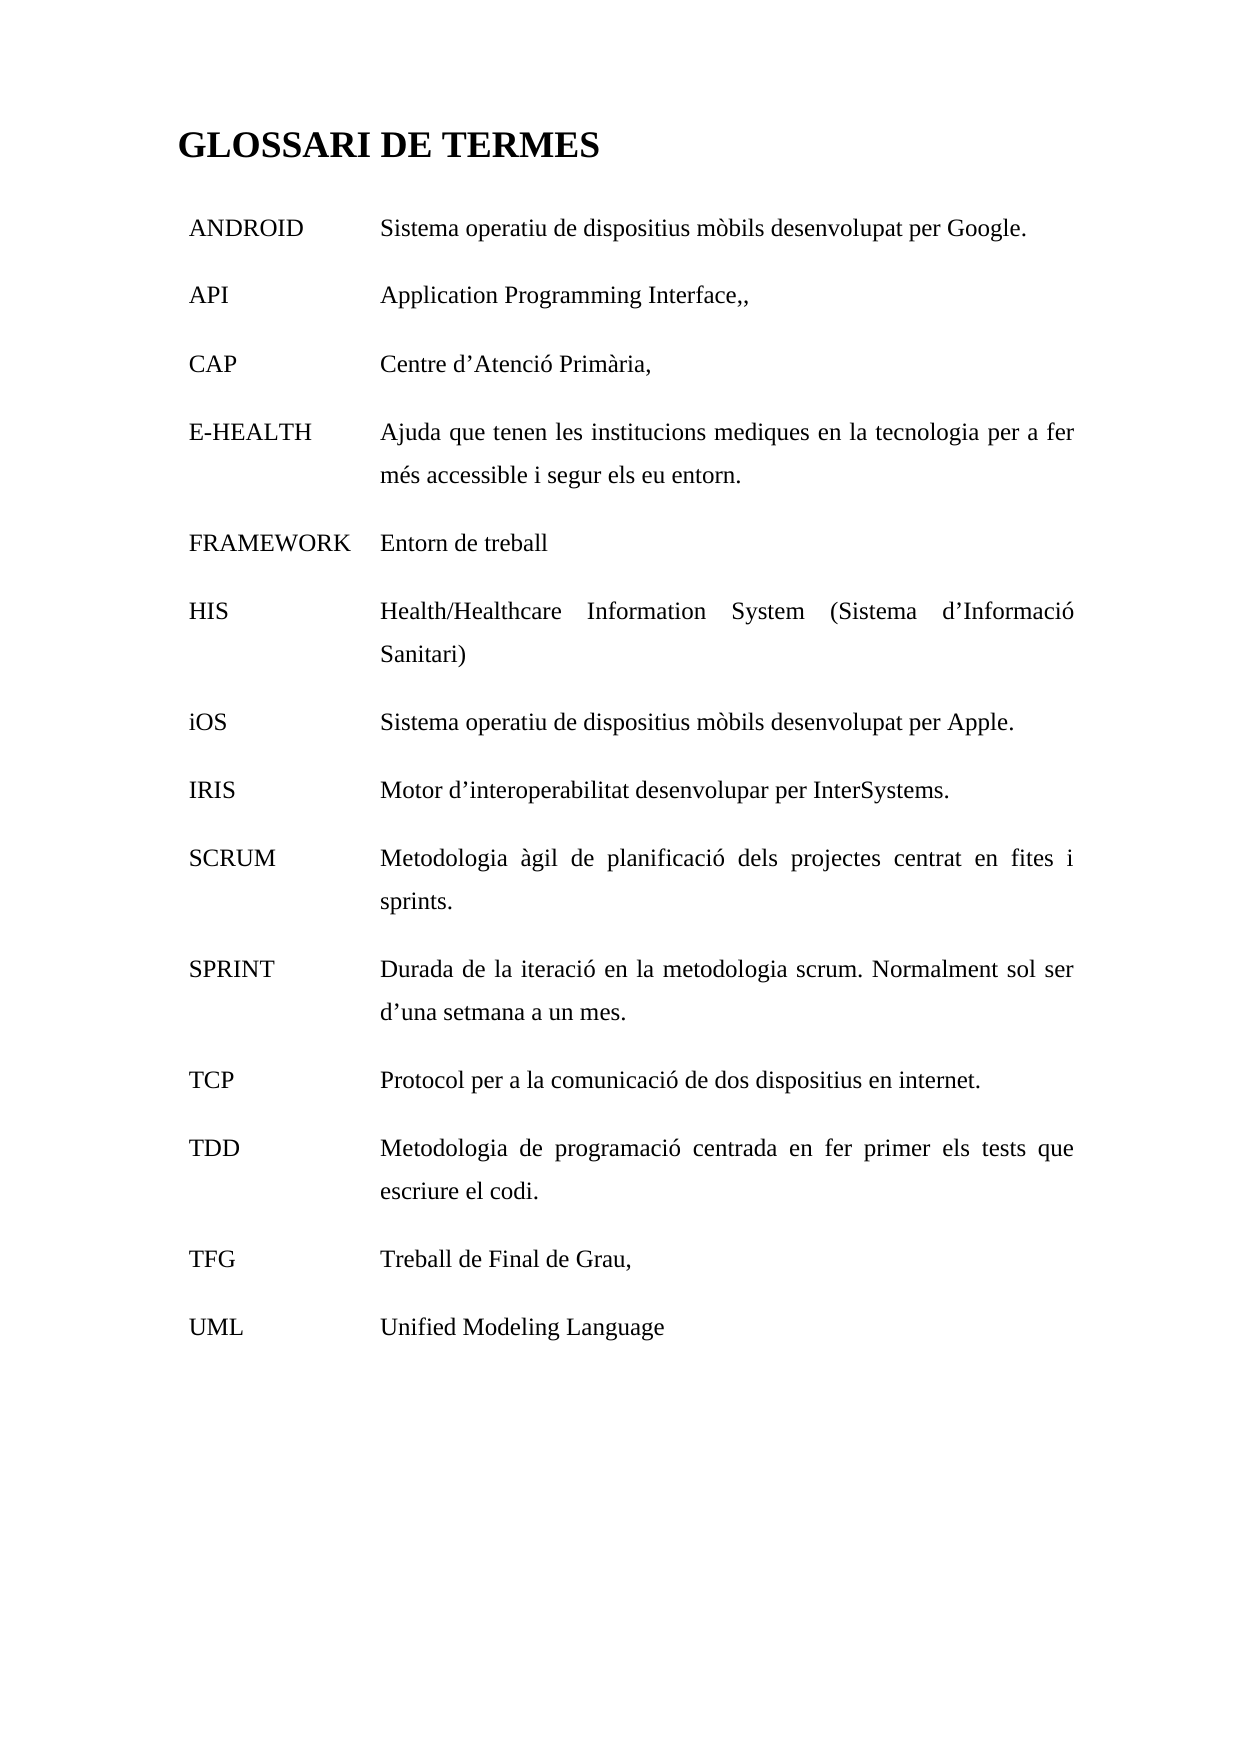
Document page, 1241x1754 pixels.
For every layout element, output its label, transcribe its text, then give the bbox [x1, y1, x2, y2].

table_cell CAP [177, 324, 369, 392]
table_cell Entorn de treball [369, 503, 1092, 571]
table_cell TCP [177, 1040, 369, 1108]
table_cell Protocol per a la comunicació de dos dispositius en internet. [369, 1040, 1092, 1108]
table_cell SCRUM [177, 818, 369, 929]
table_cell HIS [177, 571, 369, 682]
table_header Sistema operatiu de dispositius mòbils desenvolupat per Google. [369, 188, 1092, 256]
table_cell Durada de la iteració en la metodologia scrum. Normalment sol ser d’una setmana a un mes. [369, 929, 1092, 1040]
table_cell Unified Modeling Language [369, 1288, 1092, 1356]
table_cell IRIS [177, 750, 369, 818]
table_cell Health/Healthcare Information System (Sistema d’Informació Sanitari) [369, 571, 1092, 682]
subtitle GLOSSARI DE TERMES [177, 123, 1092, 166]
table_cell Ajuda que tenen les institucions mediques en la tecnologia per a fer més accessible i segur els eu entorn. [369, 392, 1092, 503]
table_cell Centre d’Atenció Primària, [369, 324, 1092, 392]
table_cell TDD [177, 1108, 369, 1219]
table_cell Motor d’interoperabilitat desenvolupar per InterSystems. [369, 750, 1092, 818]
table_cell iOS [177, 682, 369, 750]
table_cell API [177, 256, 369, 324]
table_cell Application Programming Interface,, [369, 256, 1092, 324]
table_cell Metodologia àgil de planificació dels projectes centrat en fites i sprints. [369, 818, 1092, 929]
table_cell FRAMEWORK [177, 503, 369, 571]
table_cell E-HEALTH [177, 392, 369, 503]
table_cell UML [177, 1288, 369, 1356]
table_cell TFG [177, 1220, 369, 1287]
table_header ANDROID [177, 188, 369, 256]
table_cell SPRINT [177, 929, 369, 1040]
table_cell Sistema operatiu de dispositius mòbils desenvolupat per Apple. [369, 682, 1092, 750]
table_cell Metodologia de programació centrada en fer primer els tests que escriure el codi. [369, 1108, 1092, 1219]
table_cell Treball de Final de Grau, [369, 1220, 1092, 1287]
